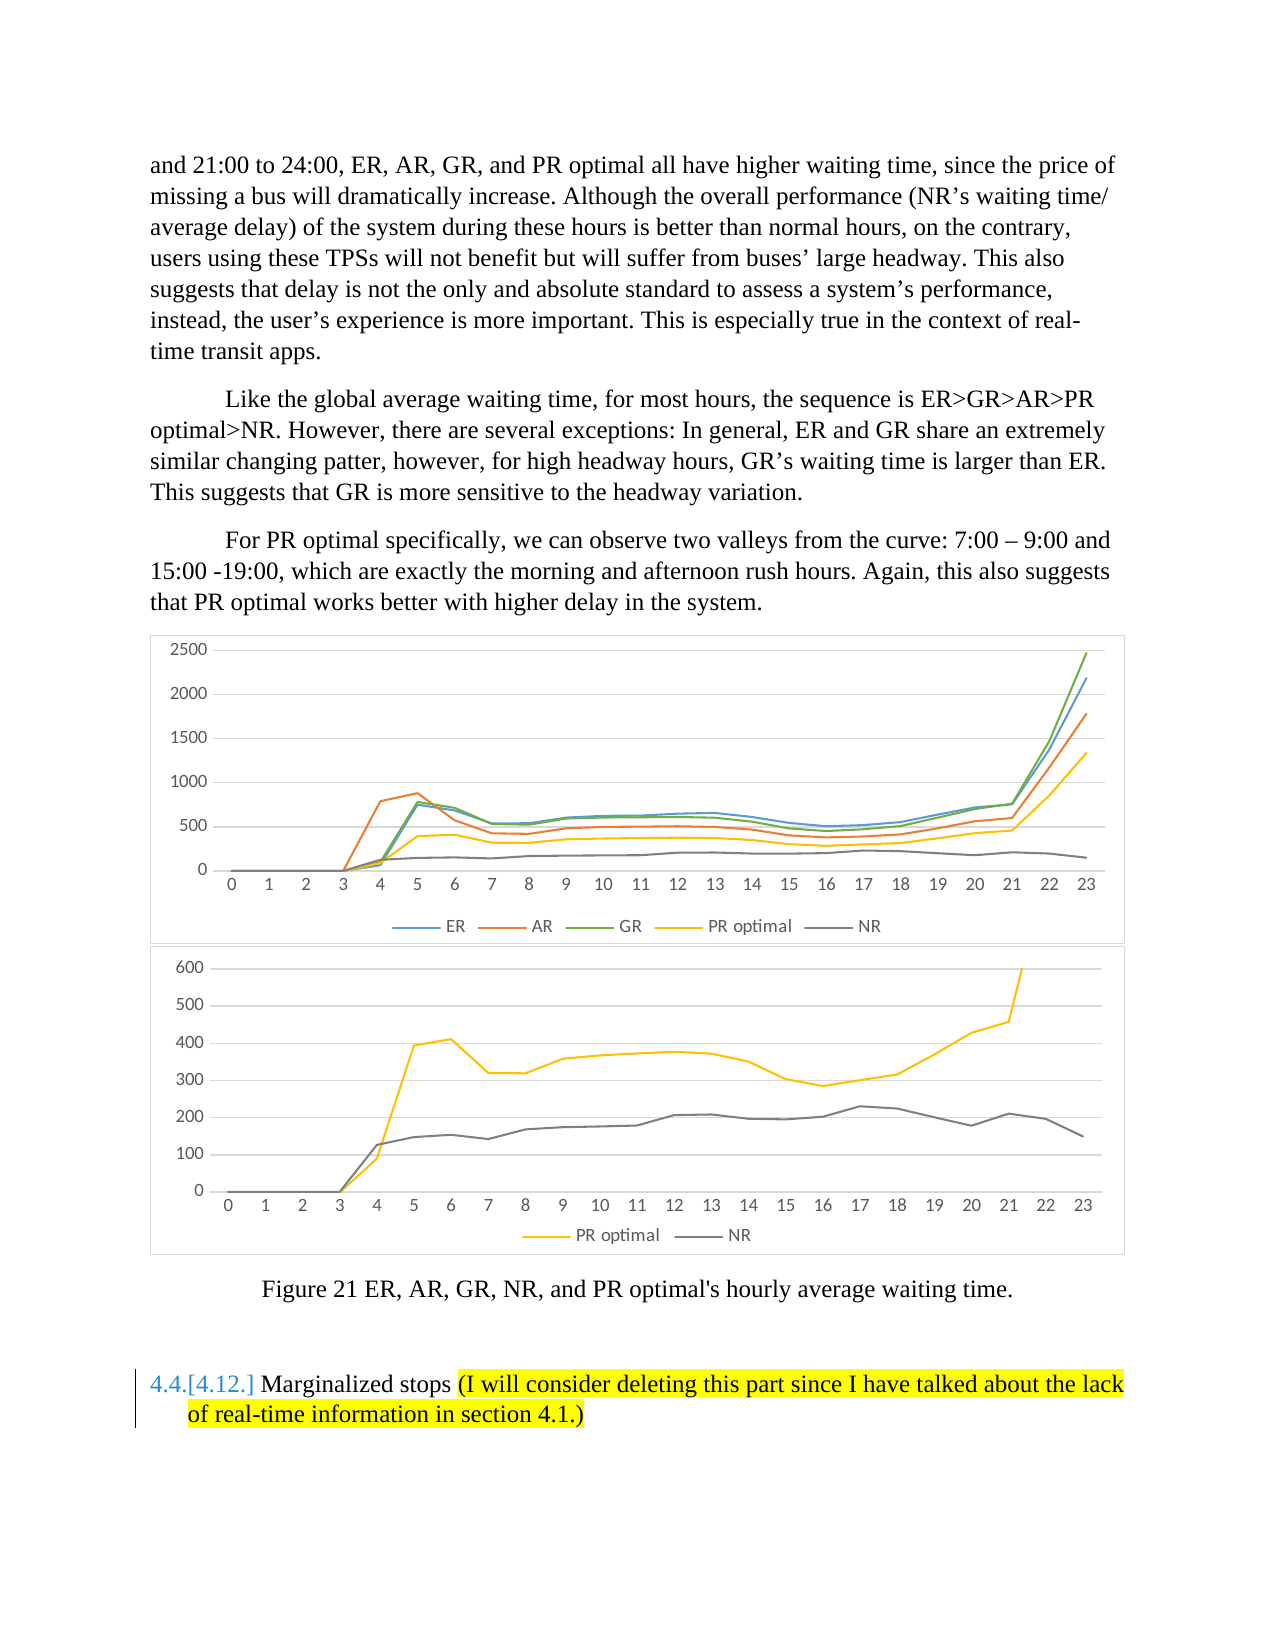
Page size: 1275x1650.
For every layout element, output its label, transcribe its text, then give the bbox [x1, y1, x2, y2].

text Like the global average waiting time, for most hours, the sequence is ER>GR>AR>PR optimal>NR. However, there are several exceptions: In general, ER and GR share an extremely similar changing patter, however, for high headway hours, GR’s waiting time is larger than ER. This suggests that GR is more sensitive to the headway variation. [150, 384, 1125, 506]
text For PR optimal specifically, we can observe two valleys from the curve: 7:00 – 9:00 and 15:00 -19:00, which are exactly the morning and afternoon rush hours. Again, this also suggests that PR optimal works better with higher delay in the system. [150, 525, 1125, 616]
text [150, 150, 1125, 365]
list Marginalized stops (I will consider deleting this part since I have talked about the lack of real-time information in section 4.1.) [150, 1369, 1125, 1428]
